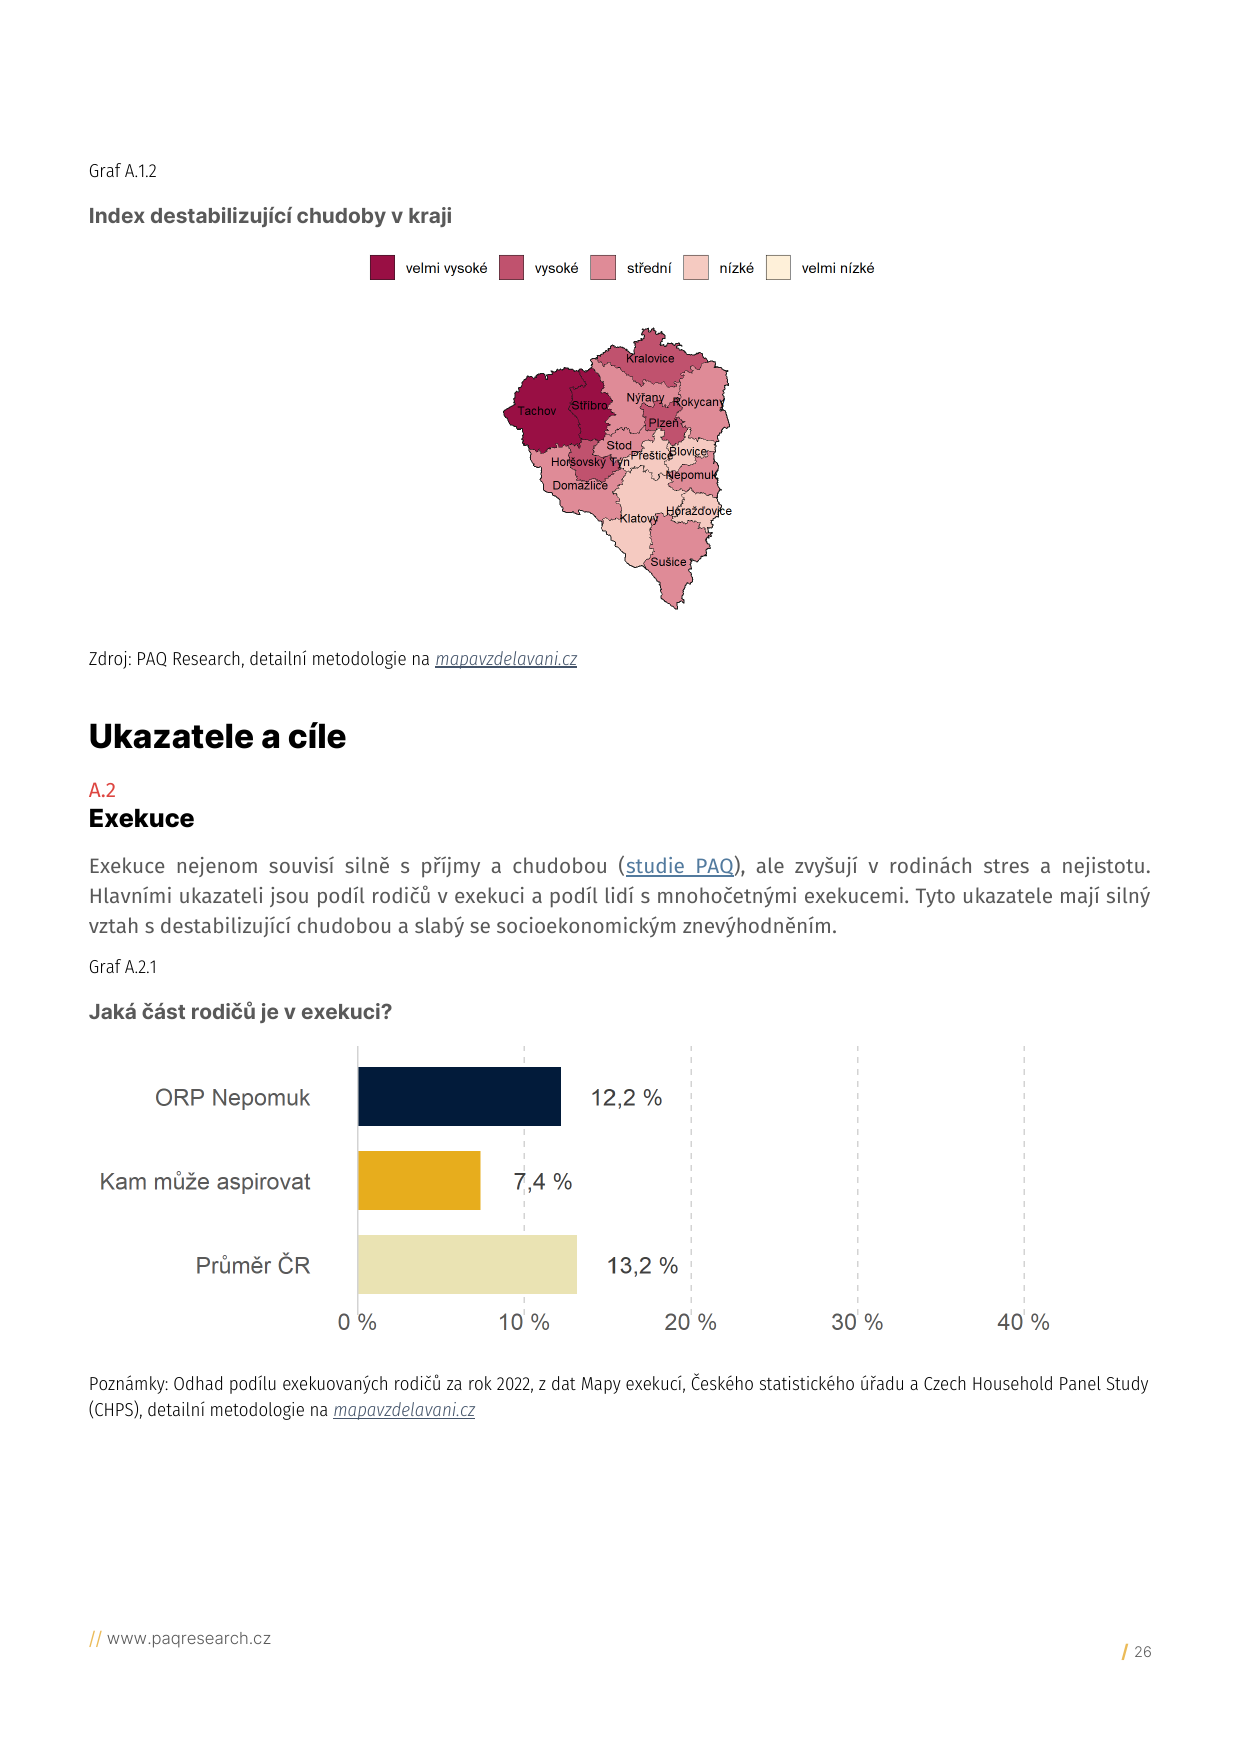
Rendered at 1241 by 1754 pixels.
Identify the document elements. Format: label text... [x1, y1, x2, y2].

text Zdroj: PAQ Research, detailní metodologie na mapavzdelavani.cz [89, 647, 1152, 670]
text A.2 [89, 773, 1152, 803]
subtitle Exekuce [89, 803, 1152, 833]
text Index destabilizující chudoby v kraji [89, 198, 1152, 229]
text Exekuce nejenom souvisí silně s příjmy a chudobou (studie PAQ), ale zvyšují v rodinách stres a nejistotu. Hlavními ukazateli jsou podíl rodičů v exekuci a podíl lidí s mnohočetnými exekucemi. Tyto ukazatele mají silný vztah s destabilizující chudobou a slabý se socioekonomickým znevýhodněním. [89, 849, 1152, 939]
text Poznámky: Odhad podílu exekuovaných rodičů za rok 2022, z dat Mapy exekucí, Českého statistického úřadu a Czech Household Panel Study (CHPS), detailní metodologie na mapavzdelavani.cz [89, 1373, 1152, 1421]
text Graf A.1.2 [89, 160, 1152, 183]
text Jaká část rodičů je v exekuci? [89, 994, 1152, 1024]
picture [88, 1024, 1139, 1356]
subtitle Ukazatele a cíle [89, 716, 1152, 756]
text Graf A.2.1 [89, 956, 1152, 978]
picture [88, 228, 1139, 631]
